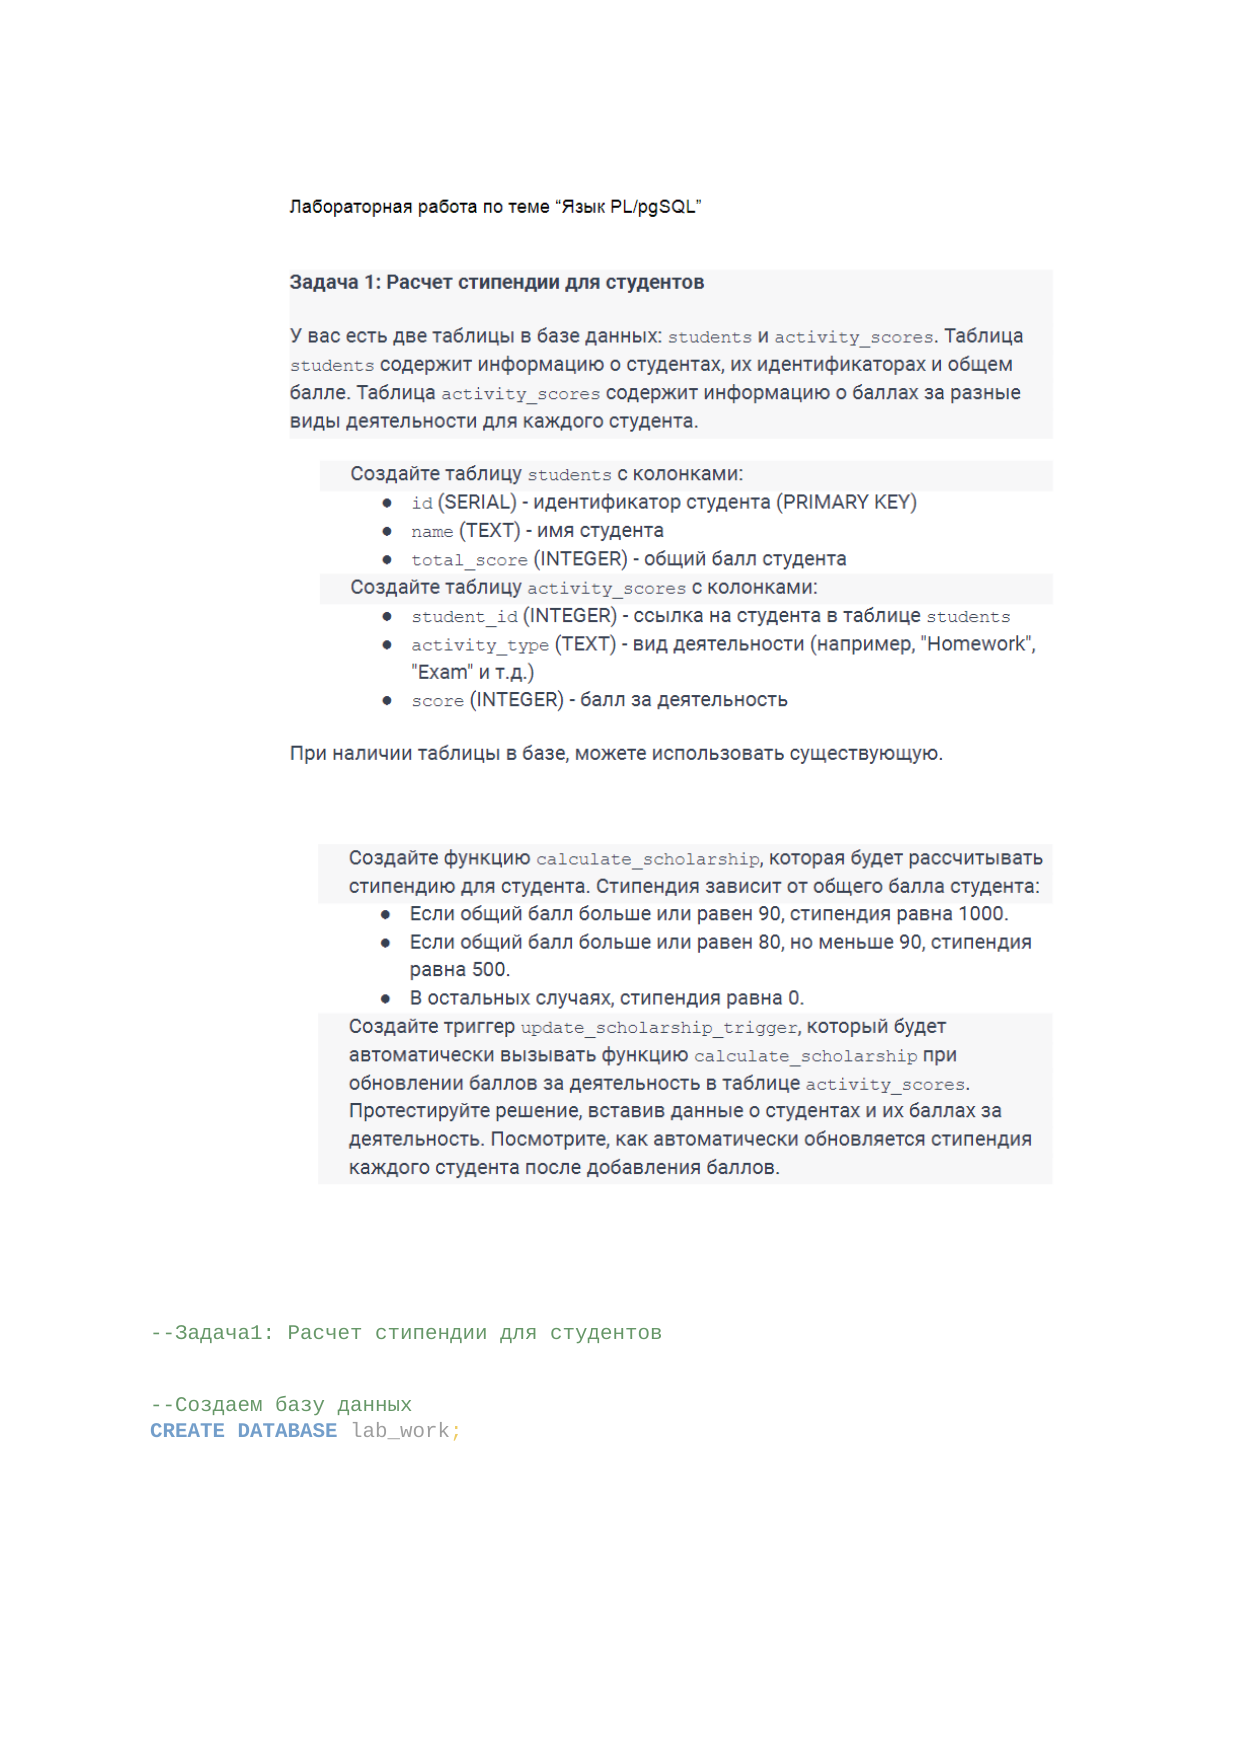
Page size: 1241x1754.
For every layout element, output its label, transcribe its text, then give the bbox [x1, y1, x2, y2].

text --Задача1: Расчет стипендии для студентов [150, 1322, 1090, 1346]
text --Создаем базу данных [150, 1394, 1090, 1418]
text CREATE DATABASE lab_work; [150, 1420, 1090, 1444]
